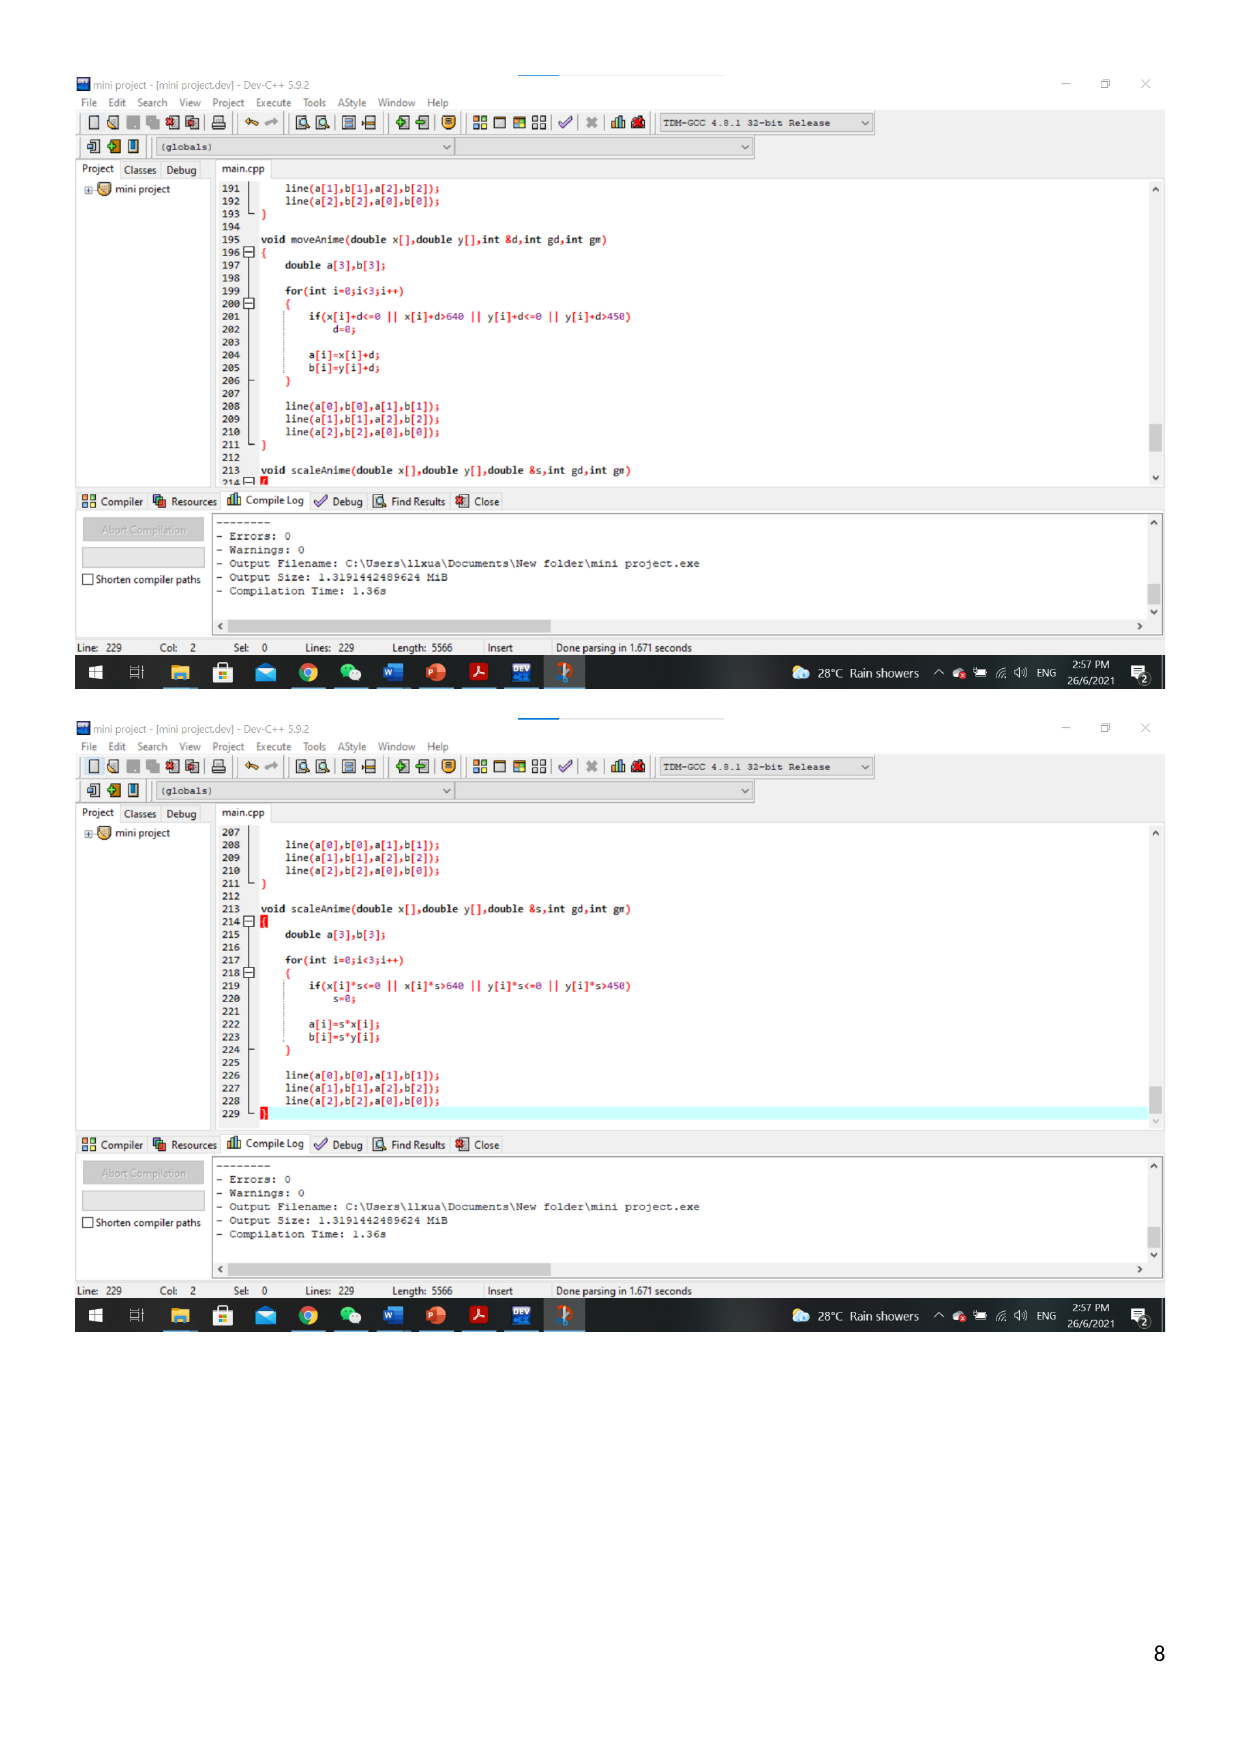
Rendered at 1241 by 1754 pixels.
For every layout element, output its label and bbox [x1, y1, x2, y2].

picture [75, 75, 1166, 689]
picture [75, 718, 1166, 1332]
